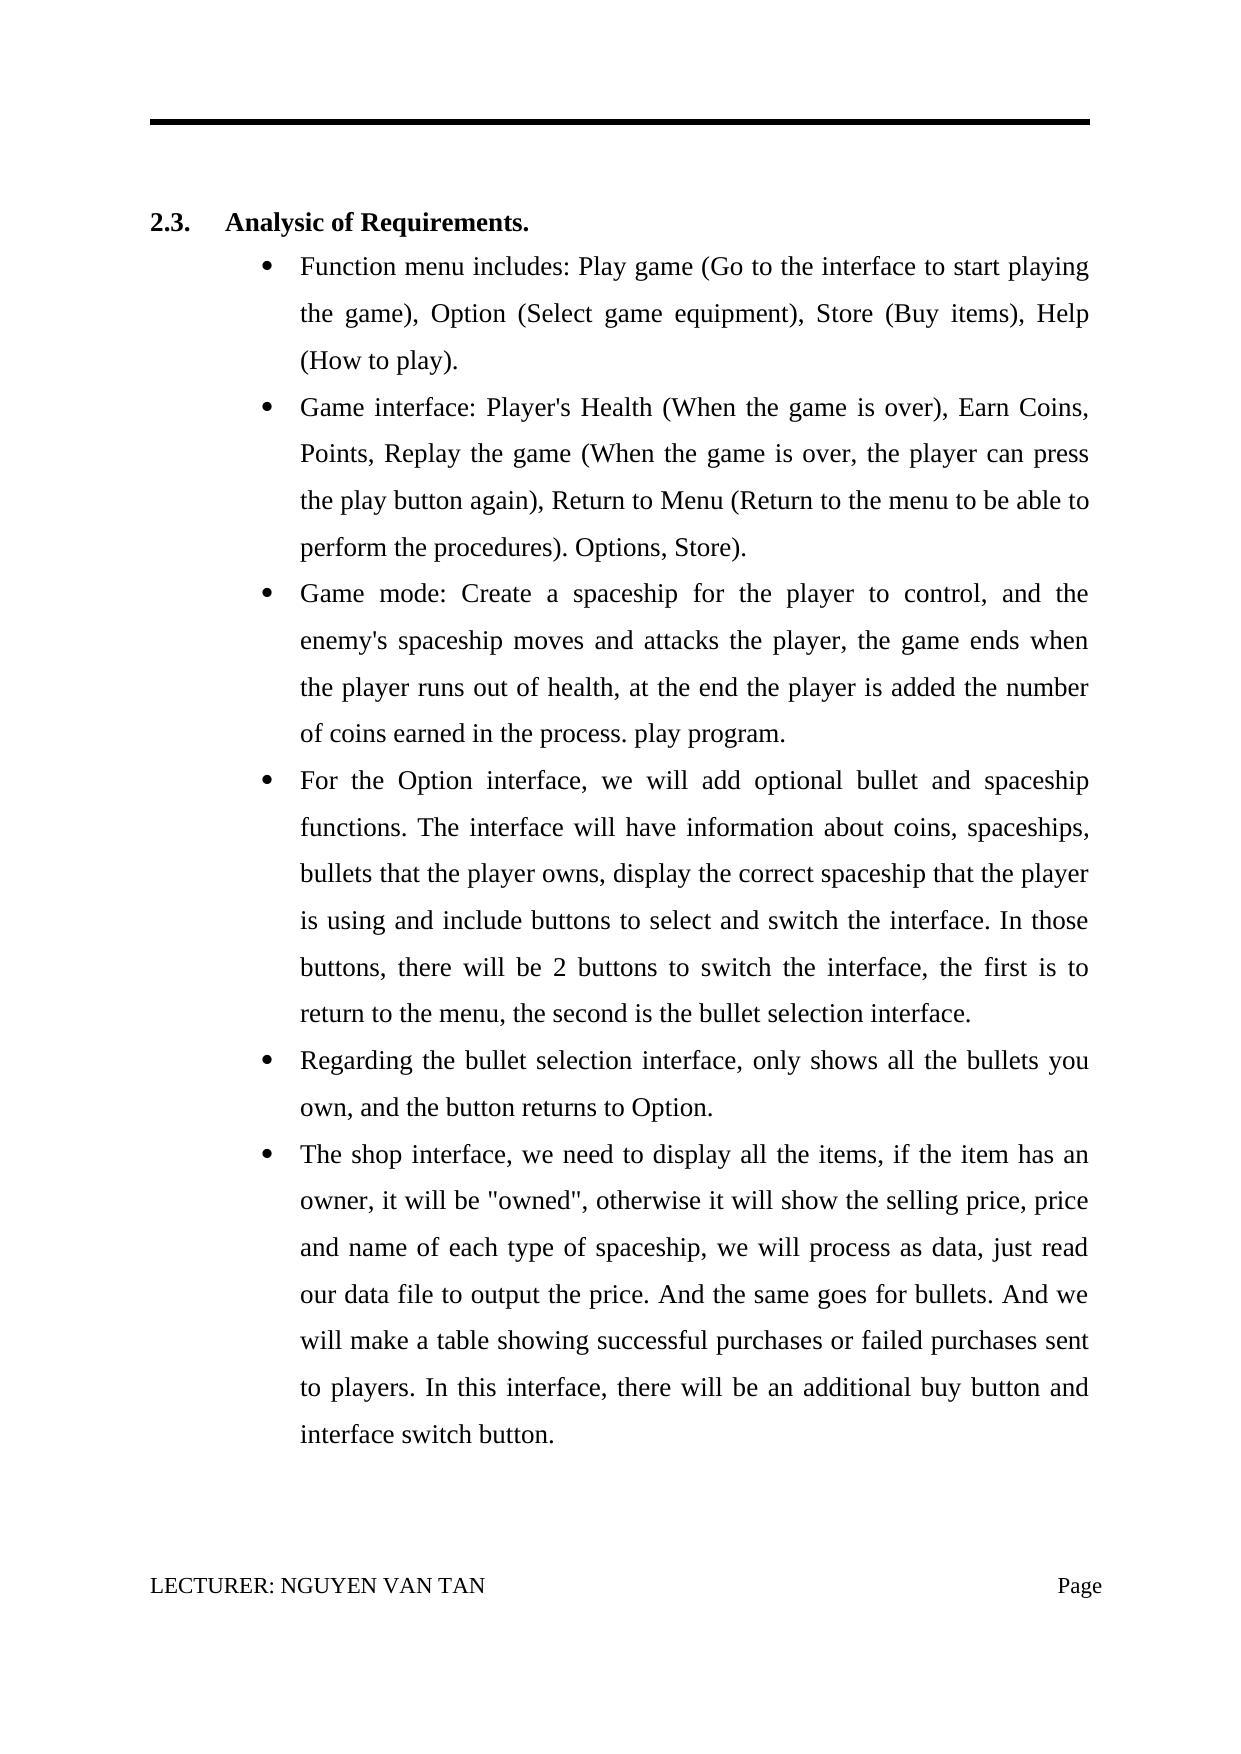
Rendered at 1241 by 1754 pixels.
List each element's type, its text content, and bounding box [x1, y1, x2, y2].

list For the Option interface, we will add optional bullet and spaceship functions. The interface will have information about coins, spaceships, bullets that the player owns, display the correct spaceship that the player is using and include buttons to select and switch the interface. In those buttons, there will be 2 buttons to switch the interface, the first is to return to the menu, the second is the bullet selection interface. [262, 764, 1090, 1029]
list The shop interface, we need to display all the items, if the item has an owner, it will be "owned", otherwise it will show the selling price, price and name of each type of spaceship, we will process as data, just read our data file to output the price. And the same goes for bullets. And we will make a table showing successful purchases or failed purchases sent to players. In this interface, there will be an additional buy button and interface switch button. [262, 1138, 1090, 1449]
list Regarding the bullet selection interface, only shows all the bullets you own, and the button returns to Option. [262, 1044, 1090, 1122]
list Game interface: Player's Health (When the game is over), Earn Coins, Points, Replay the game (When the game is over, the player can press the play button again), Return to Menu (Return to the menu to be able to perform the procedures). Options, Store). [262, 391, 1090, 562]
list Function menu includes: Play game (Go to the interface to start playing the game), Option (Select game equipment), Store (Buy items), Help (How to play). [262, 251, 1090, 375]
subtitle Analysic of Requirements. [150, 206, 1090, 238]
list Game mode: Create a spaceship for the player to control, and the enemy's spaceship moves and attacks the player, the game ends when the player runs out of health, at the end the player is added the number of coins earned in the process. play program. [262, 577, 1090, 749]
